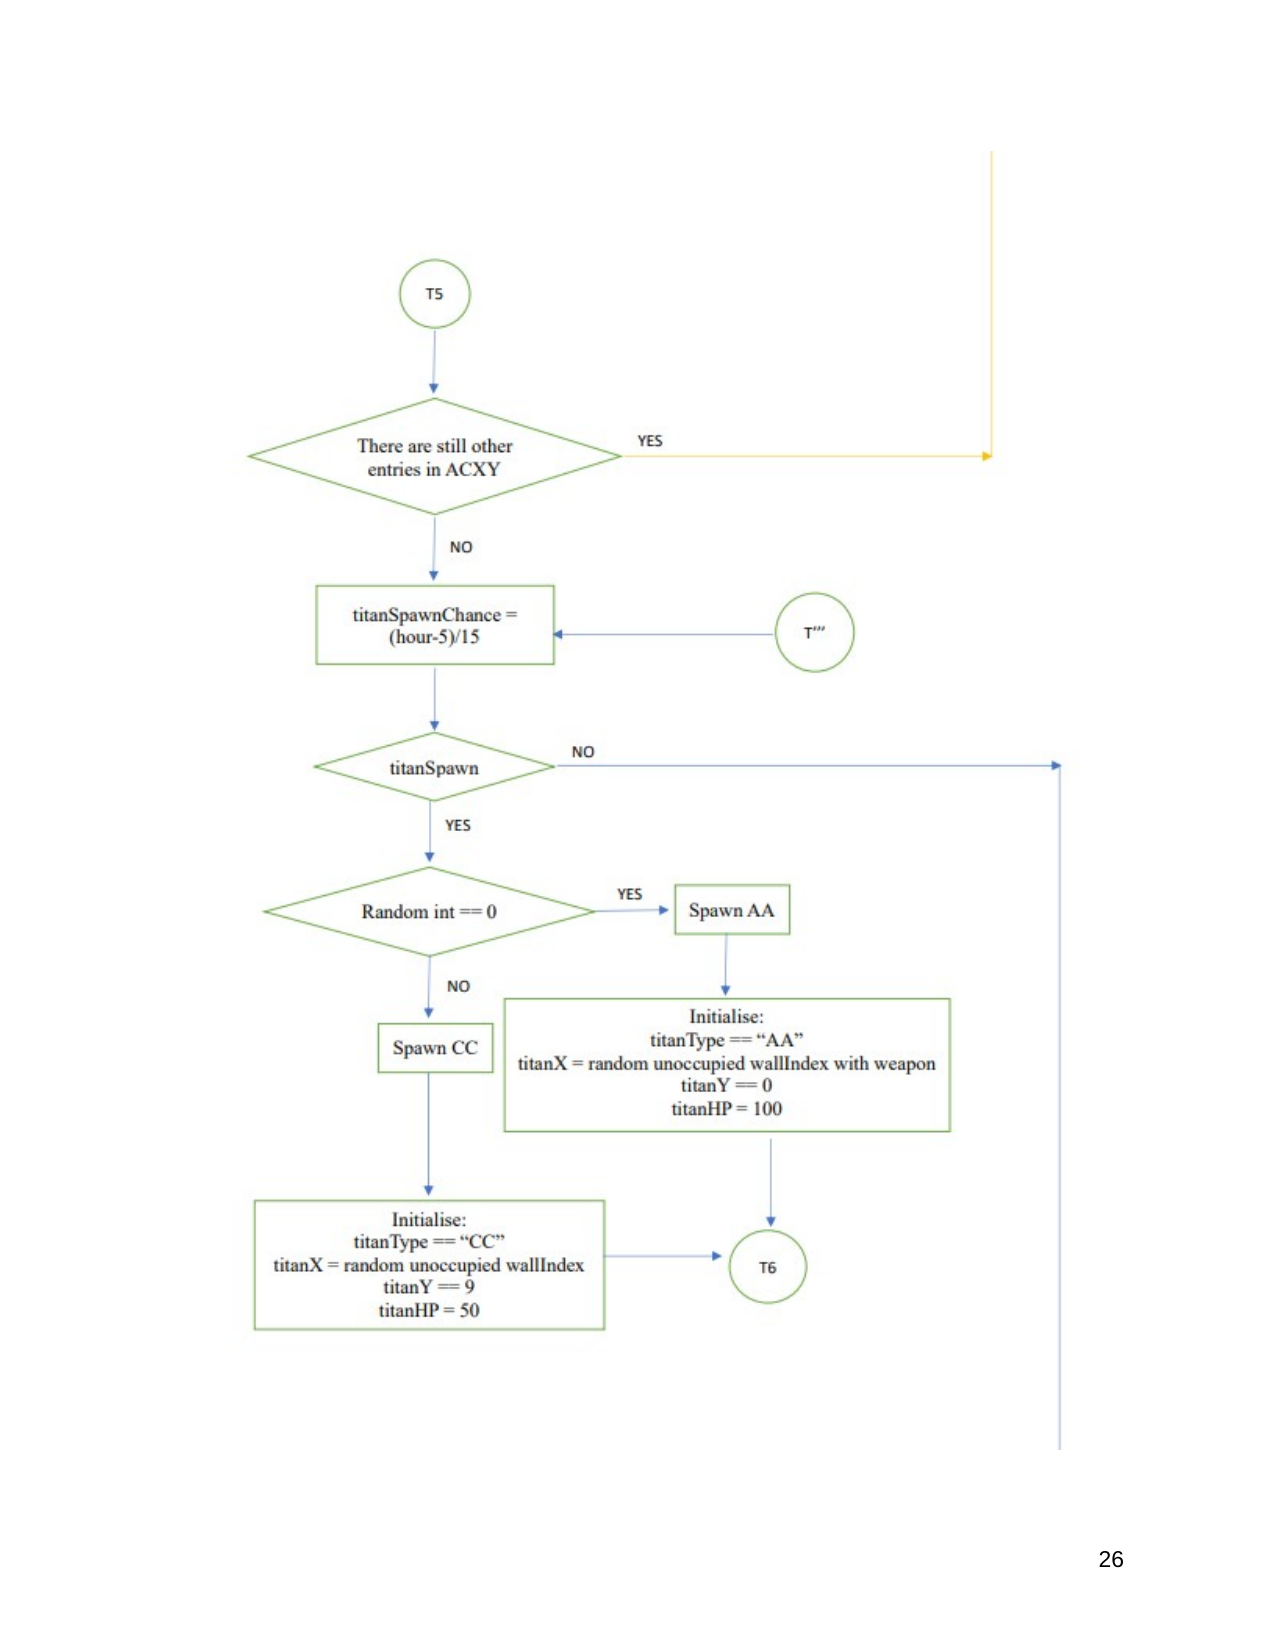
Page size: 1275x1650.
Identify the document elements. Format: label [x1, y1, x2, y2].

picture [156, 151, 1119, 1450]
